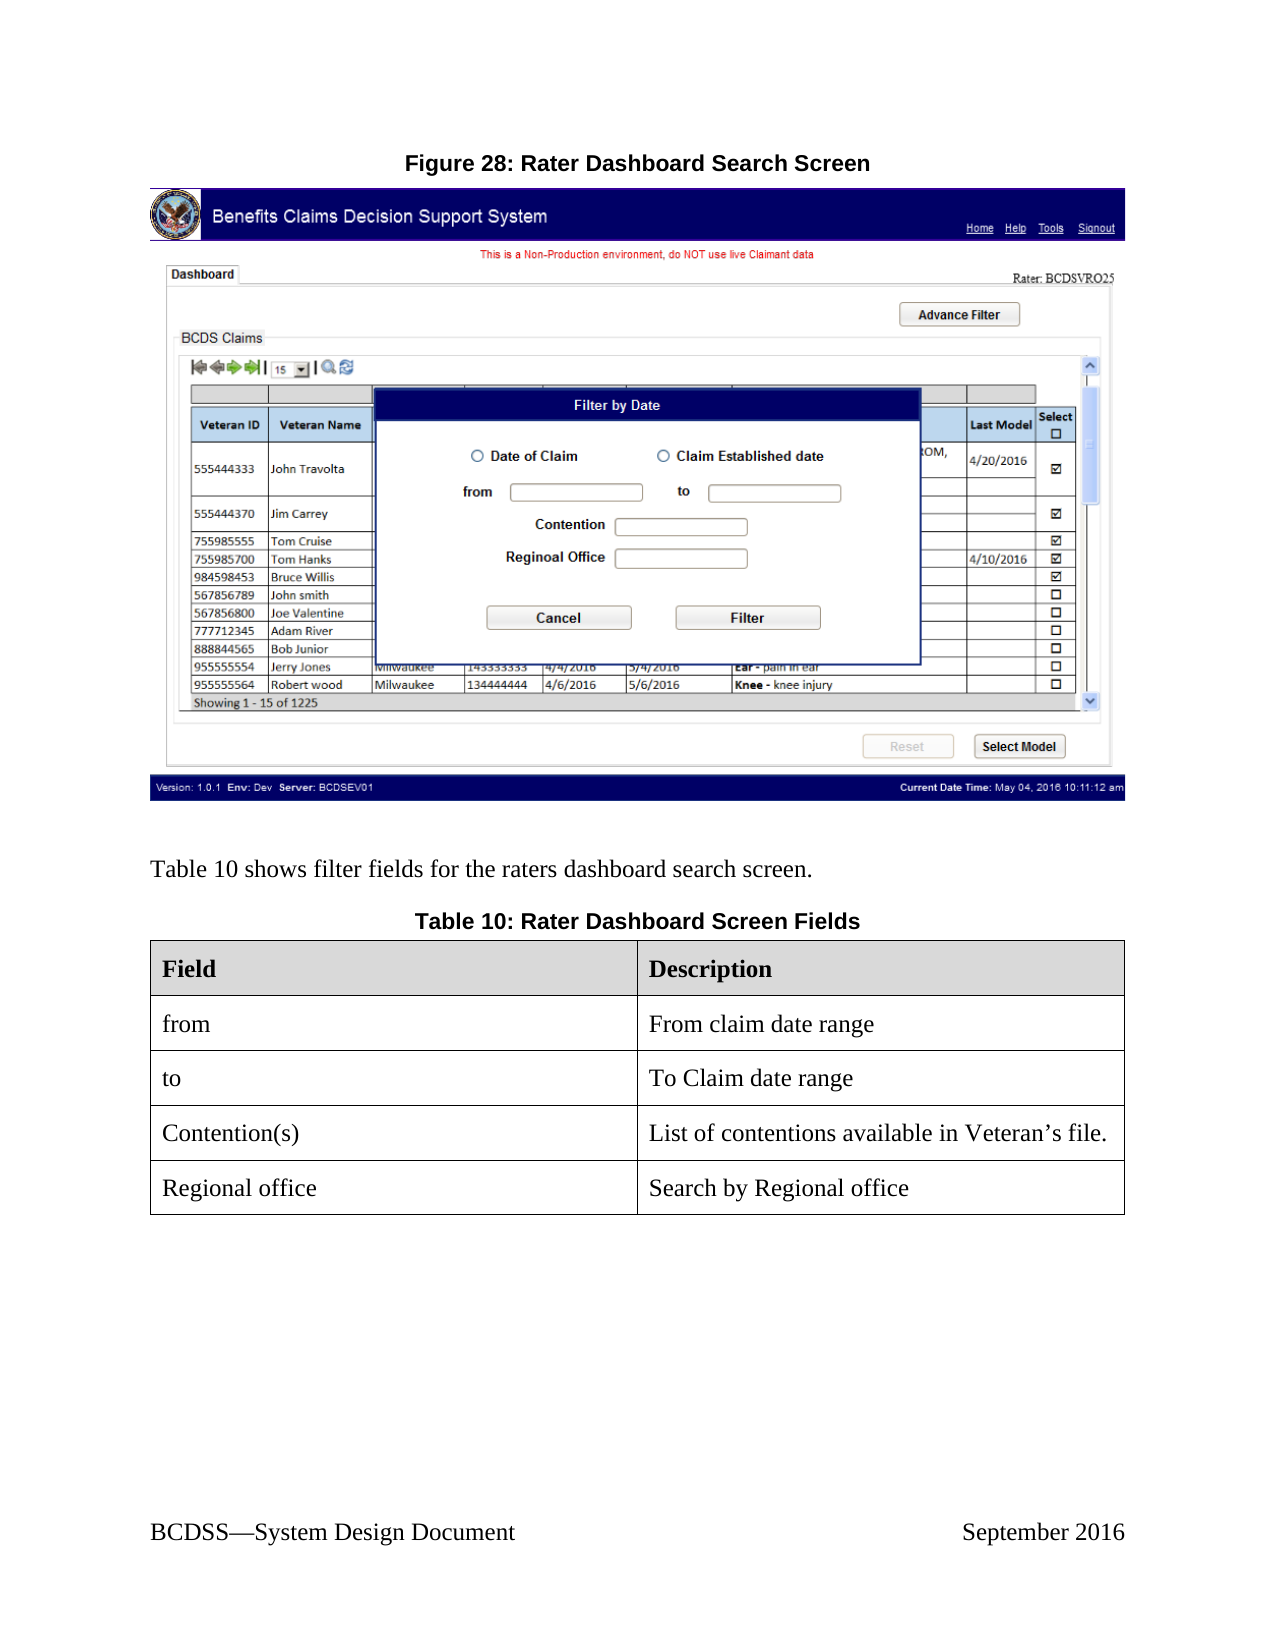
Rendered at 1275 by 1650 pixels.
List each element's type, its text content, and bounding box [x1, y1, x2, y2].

table_header Description [638, 941, 1124, 995]
table_cell From claim date range [638, 996, 1124, 1050]
text Table 10 shows filter fields for the raters dashboard search screen. [150, 854, 1125, 883]
table_cell To Claim date range [638, 1051, 1124, 1105]
picture [150, 188, 1125, 801]
table_cell to [151, 1051, 637, 1105]
table_header Field [151, 941, 637, 995]
table_cell List of contentions available in Veteran’s file. [638, 1106, 1124, 1159]
table_cell Regional office [151, 1161, 637, 1214]
table_cell from [151, 996, 637, 1050]
table_cell Contention(s) [151, 1106, 637, 1159]
table_cell Search by Regional office [638, 1161, 1124, 1214]
